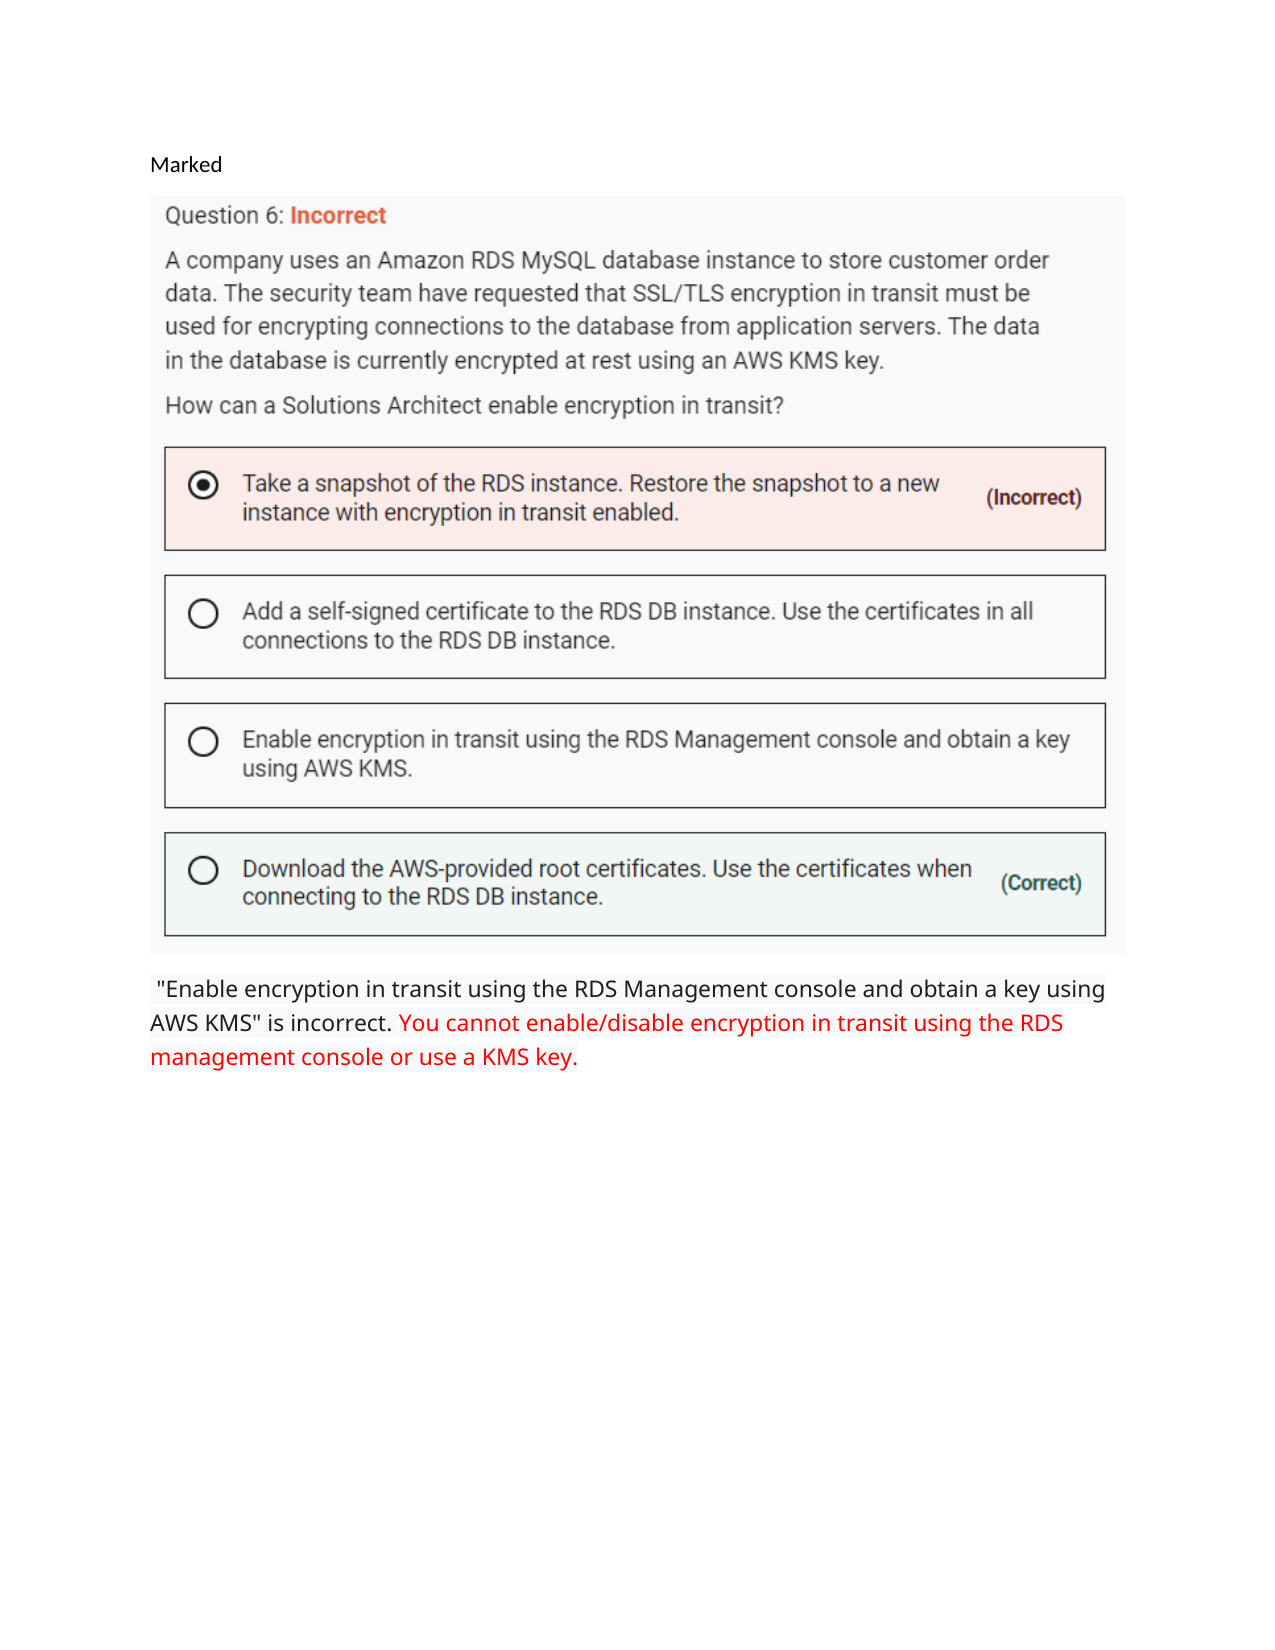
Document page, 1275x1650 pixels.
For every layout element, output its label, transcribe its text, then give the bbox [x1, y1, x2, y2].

text "Enable encryption in transit using the RDS Management console and obtain a key using AWS KMS" is incorrect. You cannot enable/disable encryption in transit using the RDS management console or use a KMS key. [150, 973, 1125, 1072]
picture [150, 196, 1125, 955]
text Marked [150, 150, 1125, 178]
